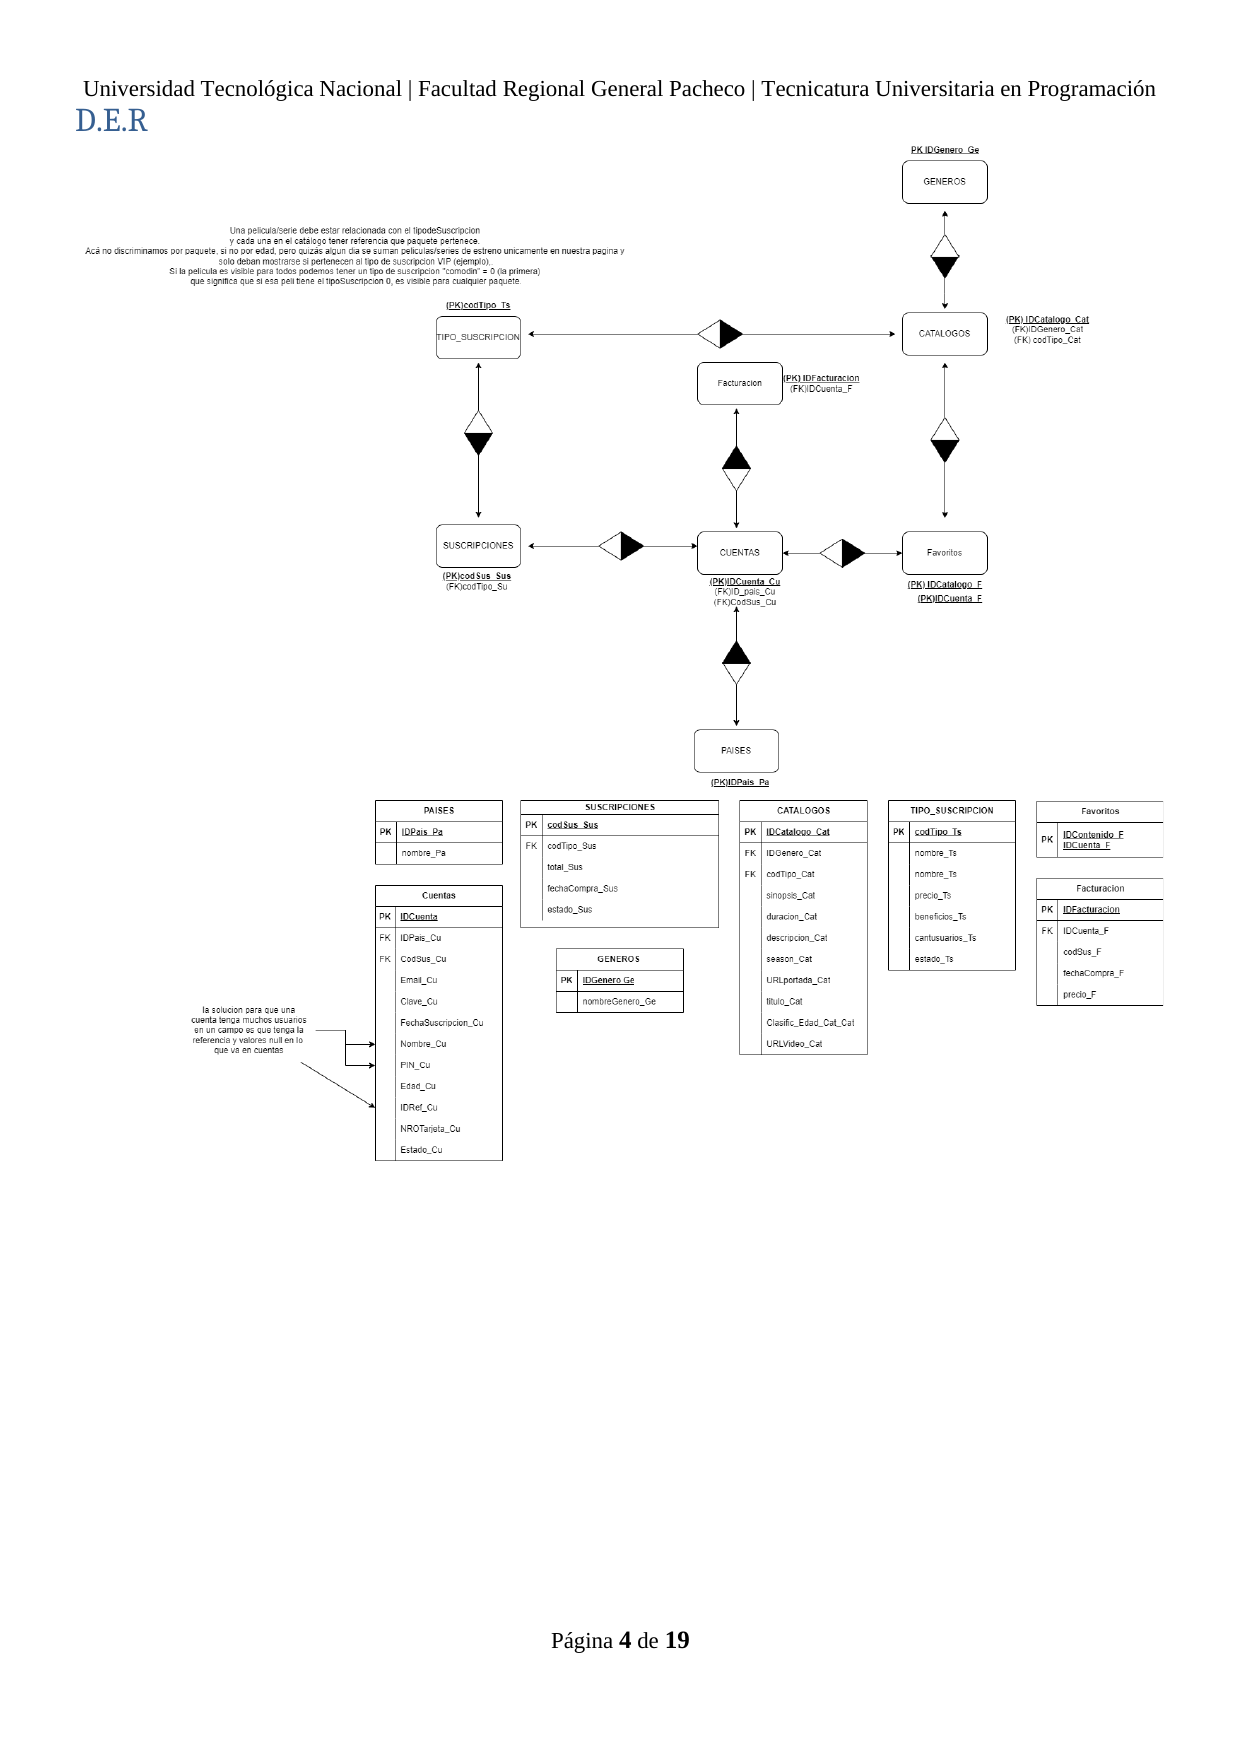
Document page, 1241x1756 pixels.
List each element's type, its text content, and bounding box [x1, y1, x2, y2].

subtitle D.E.R [75, 101, 1165, 140]
picture [75, 139, 1164, 1161]
